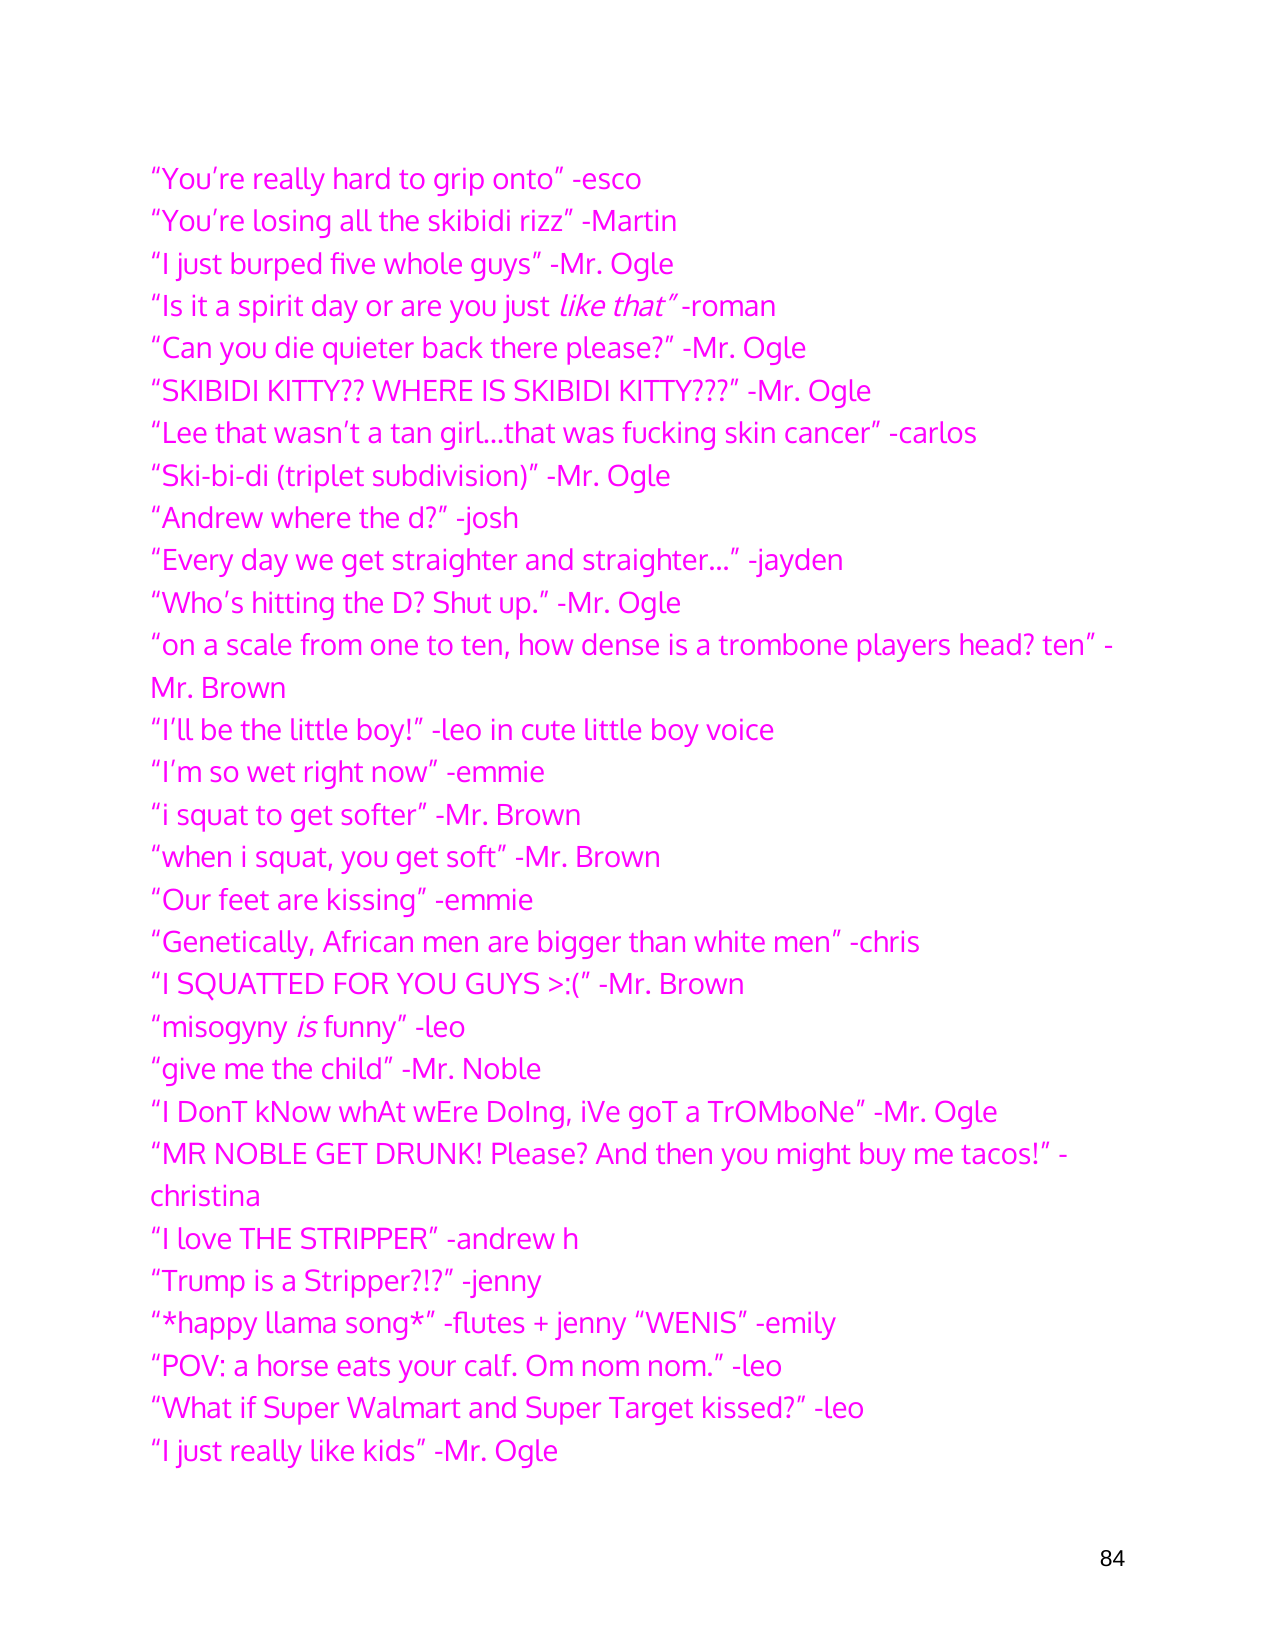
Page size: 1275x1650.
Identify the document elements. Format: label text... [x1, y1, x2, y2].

text “when i squat, you get soft” -Mr. Brown [150, 838, 1125, 874]
text “What if Super Walmart and Super Target kissed?” -leo [150, 1389, 1125, 1426]
text “POV: a horse eats your calf. Om nom nom.” -leo [150, 1346, 1125, 1383]
text “MR NOBLE GET DRUNK! Please? And then you might buy me tacos!” -christina [150, 1134, 1125, 1214]
text “I just really like kids” -Mr. Ogle [150, 1431, 1125, 1468]
text “on a scale from one to ten, how dense is a trombone players head? ten” -Mr. Brown [150, 626, 1125, 705]
text “Trump is a Stripper?!?” -jenny [150, 1262, 1125, 1298]
text “Genetically, African men are bigger than white men” -chris [150, 922, 1125, 959]
text “Every day we get straighter and straighter…” -jayden [150, 541, 1125, 578]
text “You’re really hard to grip onto” -esco [150, 159, 1125, 196]
text “misogyny is funny” -leo [150, 1007, 1125, 1044]
text “i squat to get softer” -Mr. Brown [150, 795, 1125, 832]
text “give me the child” -Mr. Noble [150, 1049, 1125, 1086]
text “*happy llama song*” -flutes + jenny “WENIS” -emily [150, 1304, 1125, 1341]
text “Andrew where the d?” -josh [150, 498, 1125, 535]
text “Ski-bi-di (triplet subdivision)” -Mr. Ogle [150, 456, 1125, 493]
text “Who’s hitting the D? Shut up.” -Mr. Ogle [150, 583, 1125, 620]
text “I SQUATTED FOR YOU GUYS >:(” -Mr. Brown [150, 965, 1125, 1002]
text “I’ll be the little boy!” -leo in cute little boy voice [150, 710, 1125, 747]
text “SKIBIDI KITTY?? WHERE IS SKIBIDI KITTY???” -Mr. Ogle [150, 371, 1125, 408]
text “You’re losing all the skibidi rizz” -Martin [150, 202, 1125, 238]
text “Can you die quieter back there please?” -Mr. Ogle [150, 329, 1125, 366]
text “Is it a spirit day or are you just like that” -roman [150, 286, 1125, 323]
text “I’m so wet right now” -emmie [150, 753, 1125, 790]
text “I just burped five whole guys” -Mr. Ogle [150, 244, 1125, 281]
text “Our feet are kissing” -emmie [150, 880, 1125, 917]
text “I love THE STRIPPER” -andrew h [150, 1219, 1125, 1256]
text “Lee that wasn’t a tan girl…that was fucking skin cancer” -carlos [150, 414, 1125, 451]
text “I DonT kNow whAt wEre DoIng, iVe goT a TrOMboNe” -Mr. Ogle [150, 1092, 1125, 1129]
